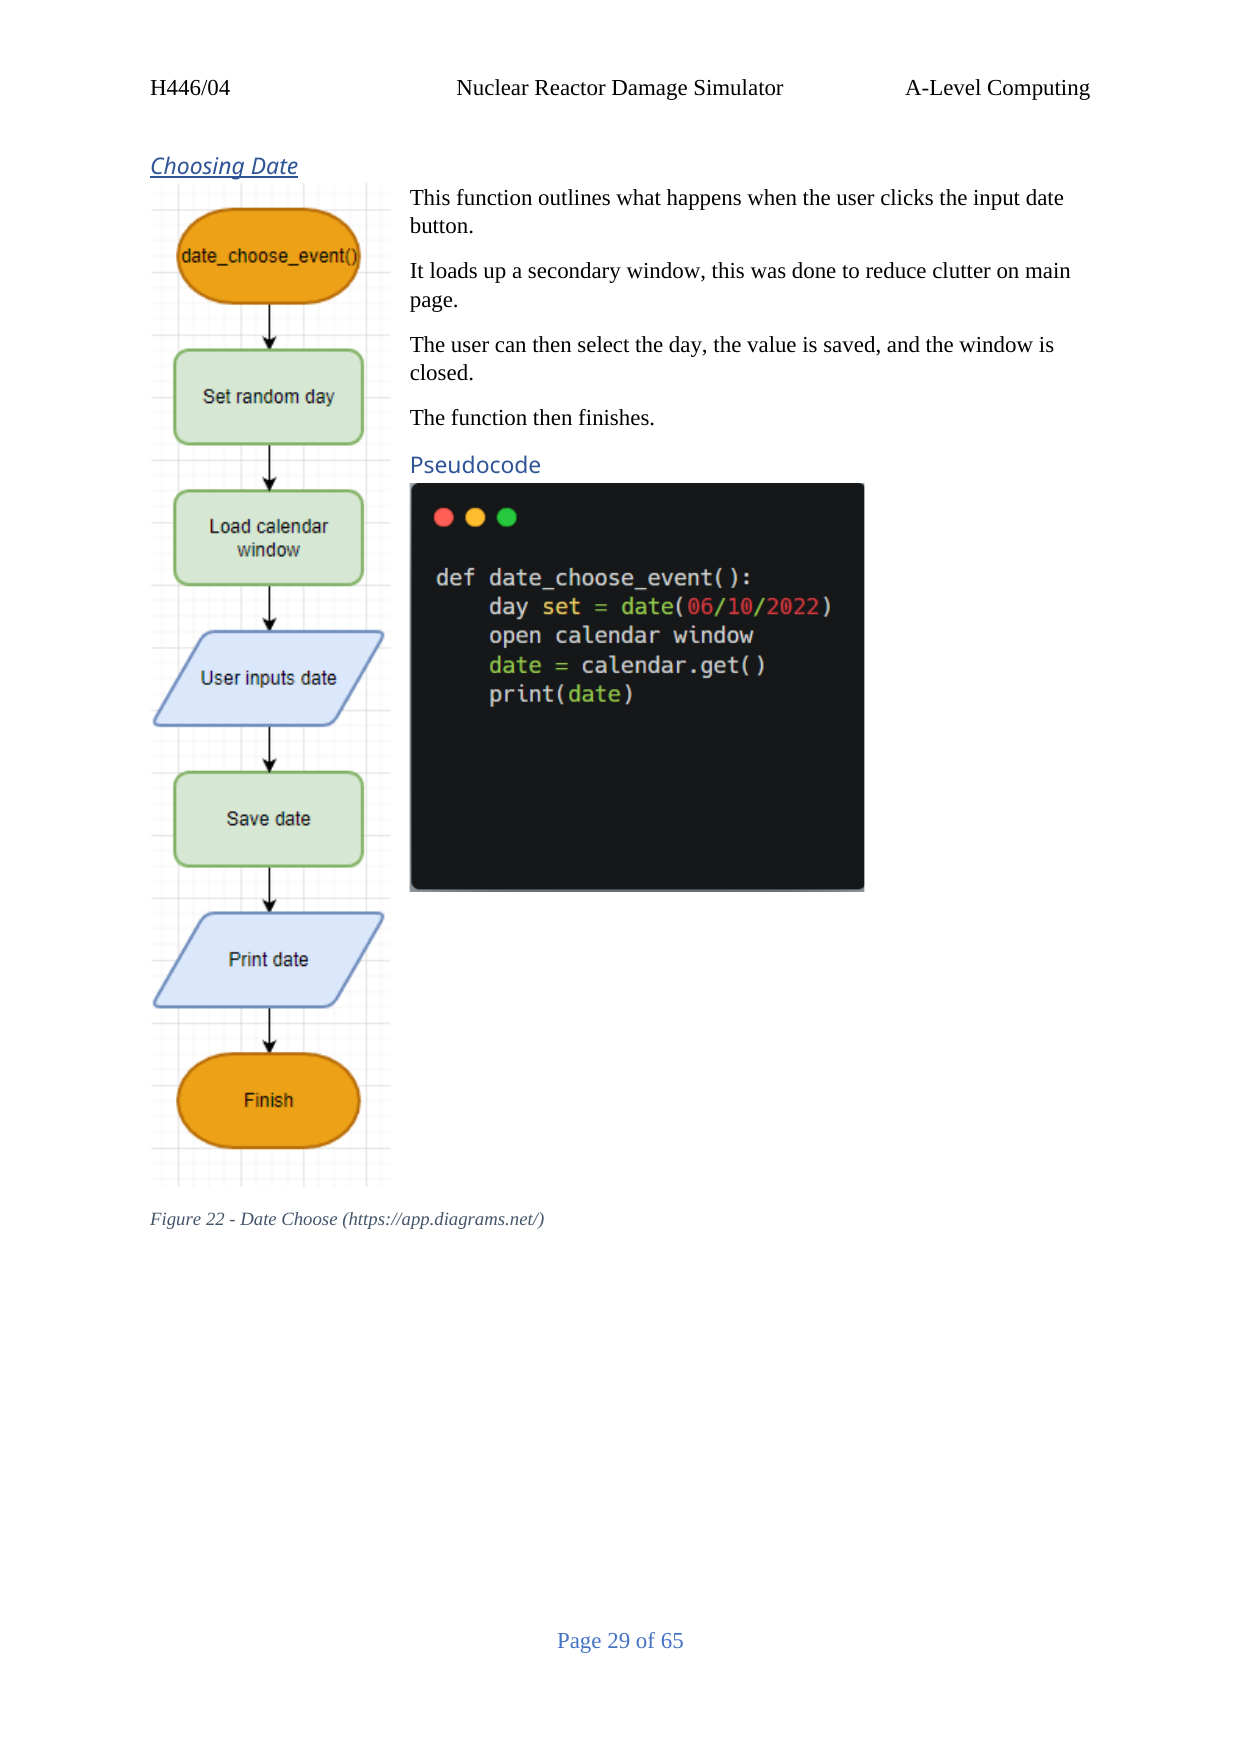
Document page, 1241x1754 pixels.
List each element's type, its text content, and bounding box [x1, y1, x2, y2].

picture [150, 183, 390, 1183]
subtitle Choosing Date [150, 150, 1090, 181]
text It loads up a secondary window, this was done to reduce clutter on main page. [390, 257, 1090, 312]
picture [407, 483, 863, 892]
text The user can then select the day, the value is saved, and the window is closed. [390, 331, 1090, 386]
text This function outlines what happens when the user clicks the input date button. [390, 184, 1090, 238]
text The function then finishes. [390, 404, 1090, 431]
subtitle Pseudocode [390, 449, 1090, 481]
